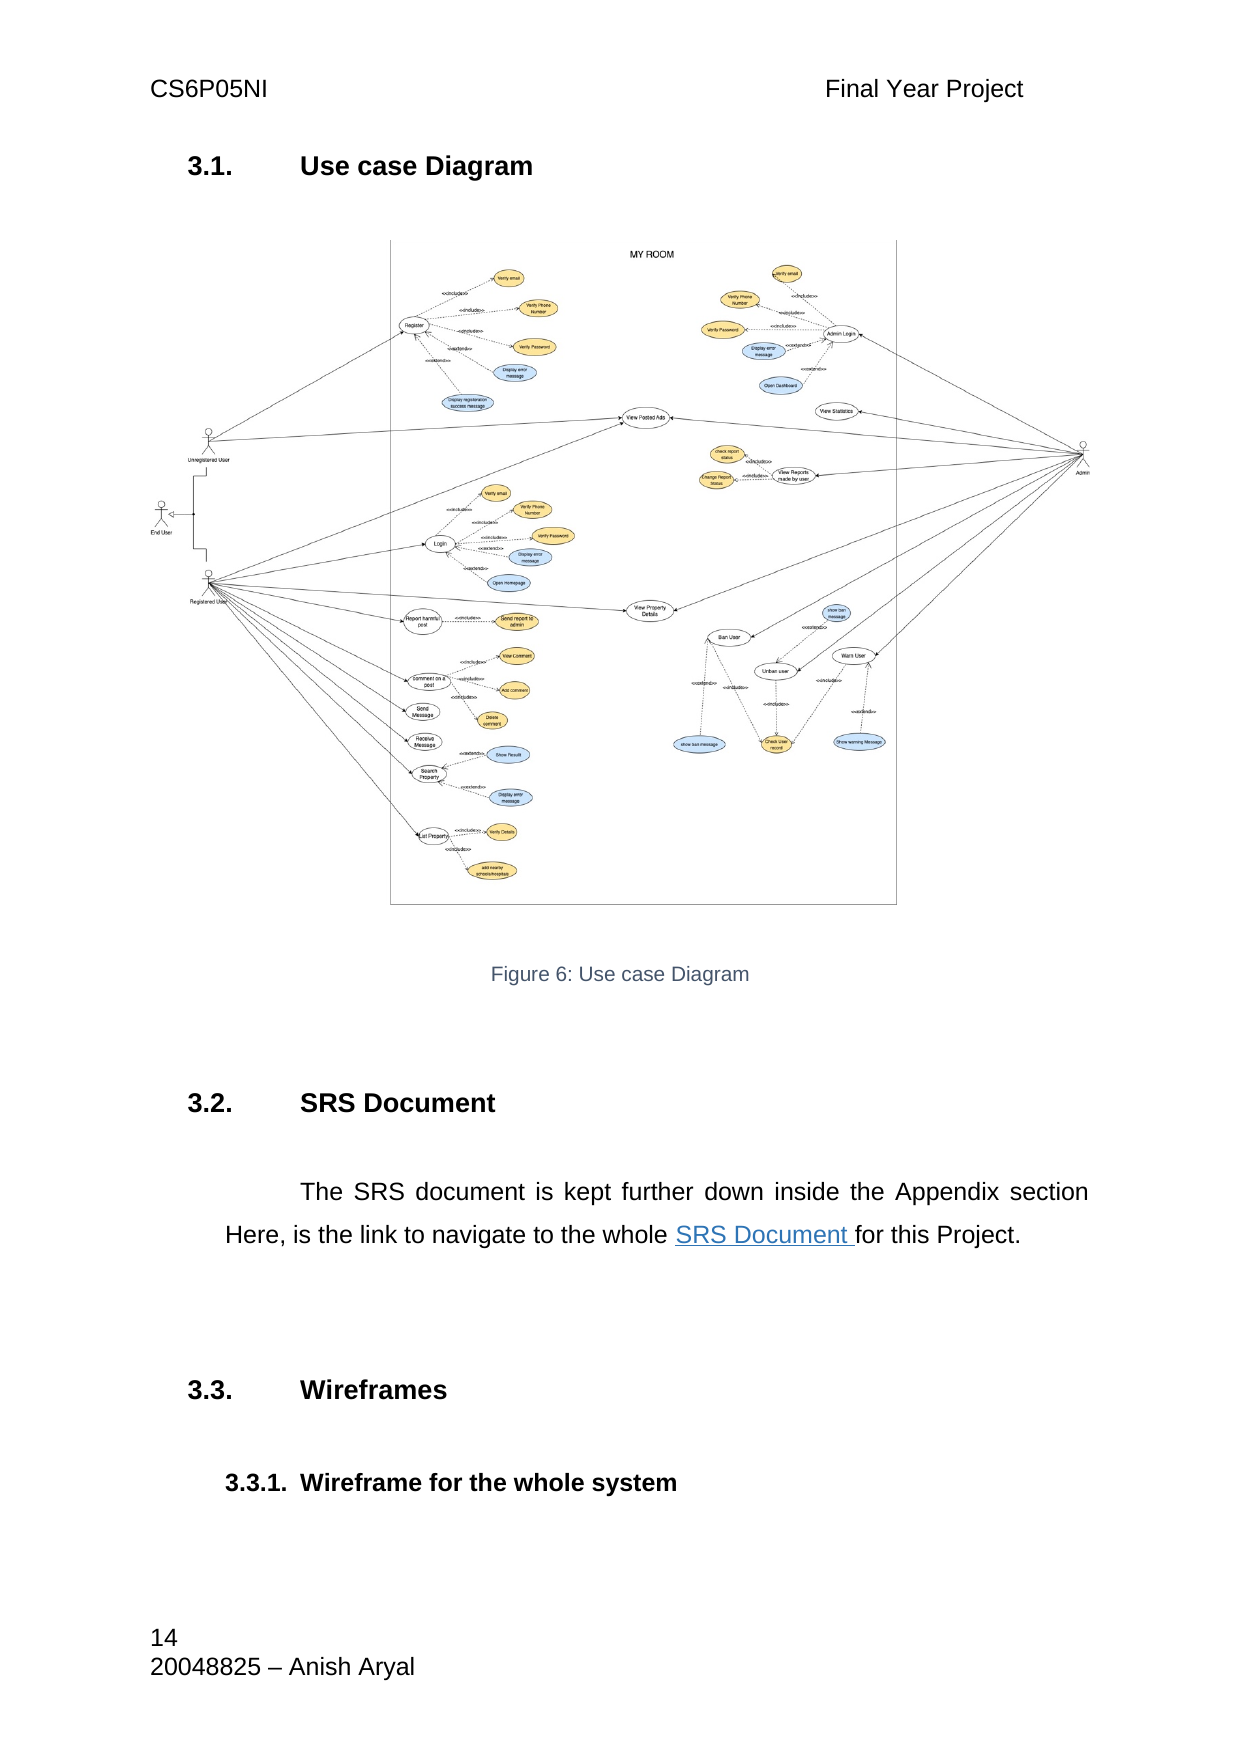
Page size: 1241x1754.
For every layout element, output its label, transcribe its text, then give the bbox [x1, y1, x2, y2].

subtitle Wireframe for the whole system [225, 1468, 1090, 1497]
subtitle Use case Diagram [187, 150, 1090, 181]
text Figure 6: Use case Diagram [150, 962, 1090, 986]
subtitle Wireframes [187, 1374, 1090, 1406]
picture [150, 240, 1090, 905]
subtitle SRS Document [187, 1087, 1090, 1118]
text The SRS document is kept further down inside the Appendix section Here, is the link to navigate to the whole SRS Document for this Project. [225, 1177, 1090, 1249]
